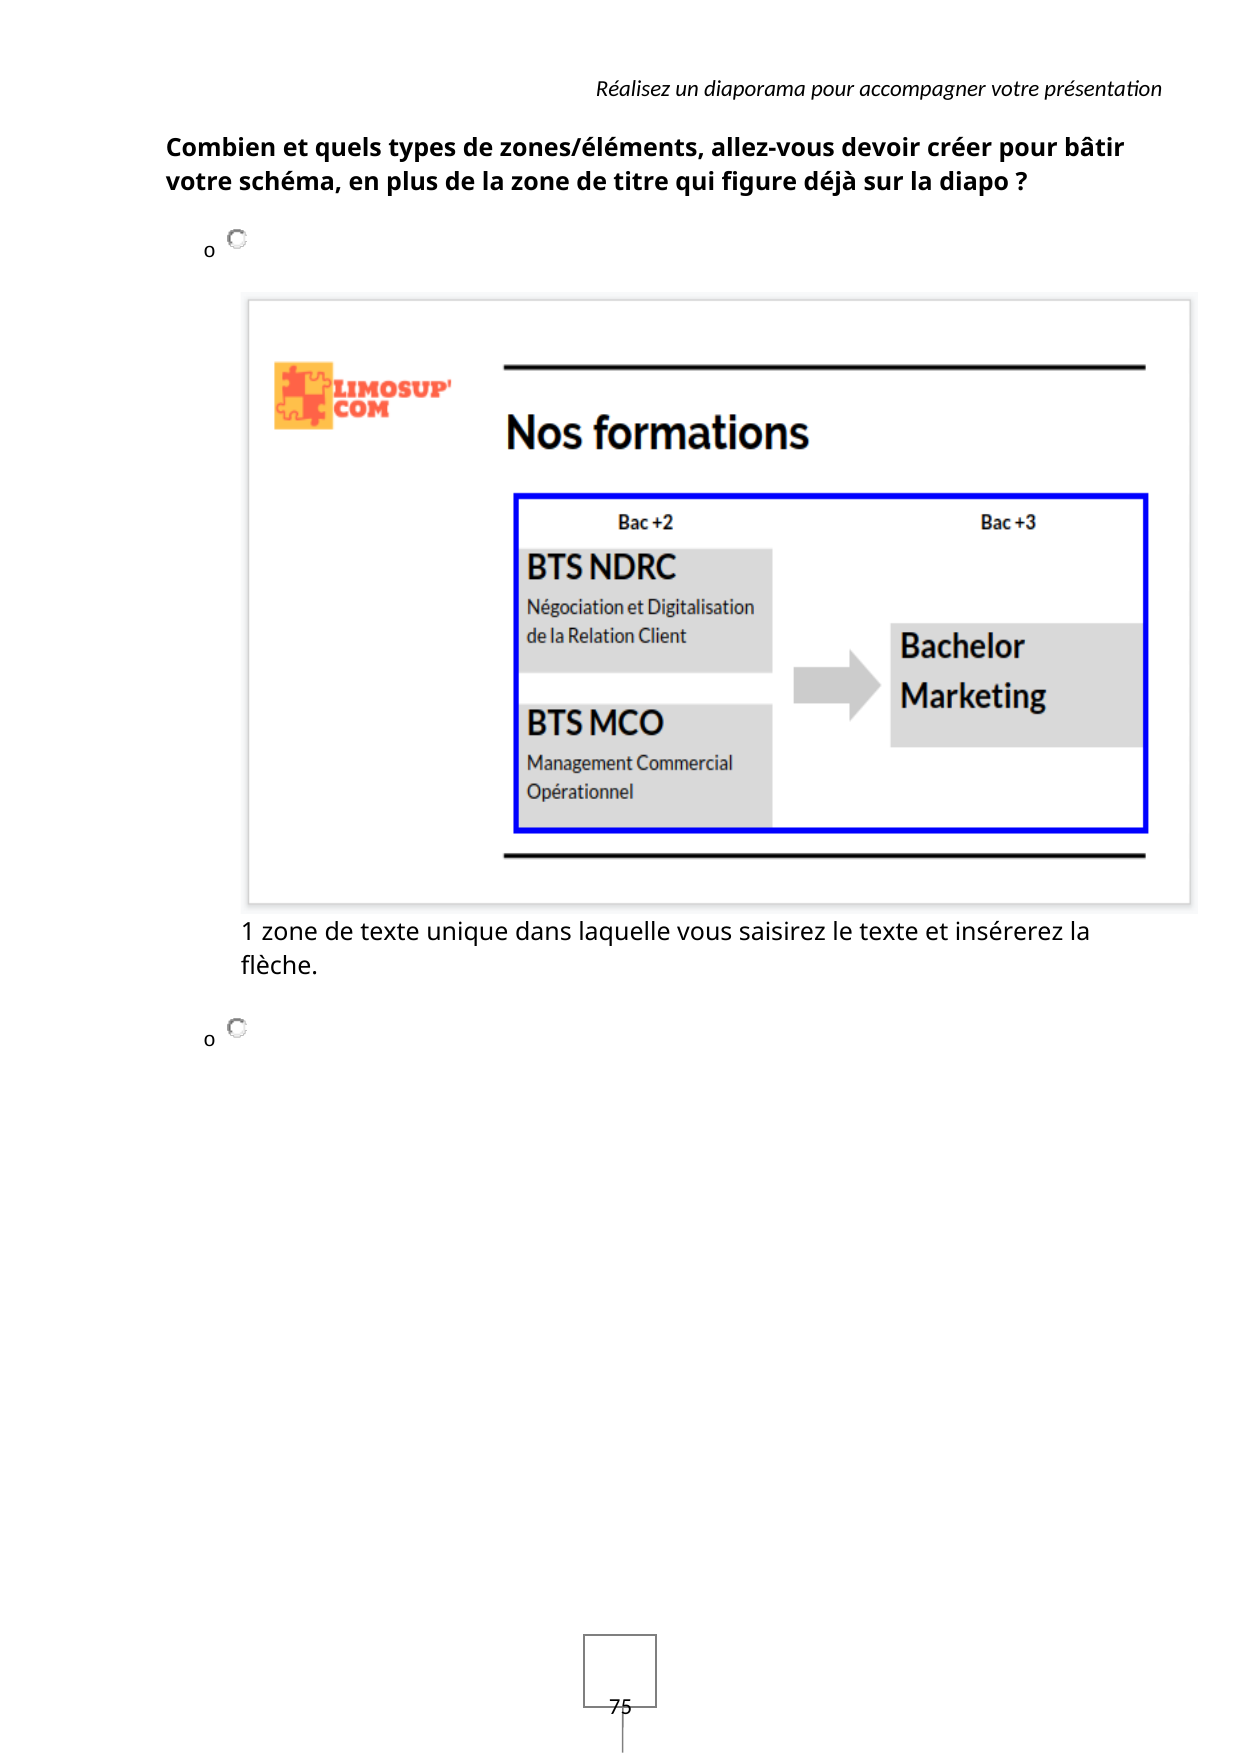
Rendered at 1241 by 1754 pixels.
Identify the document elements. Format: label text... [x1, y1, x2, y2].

text 1 zone de texte unique dans laquelle vous saisirez le texte et insérerez la flèche. [241, 914, 1165, 982]
text Combien et quels types de zones/éléments, allez-vous devoir créer pour bâtir votre schéma, en plus de la zone de titre qui figure déjà sur la diapo ? [166, 130, 1165, 198]
picture [240, 292, 1198, 914]
